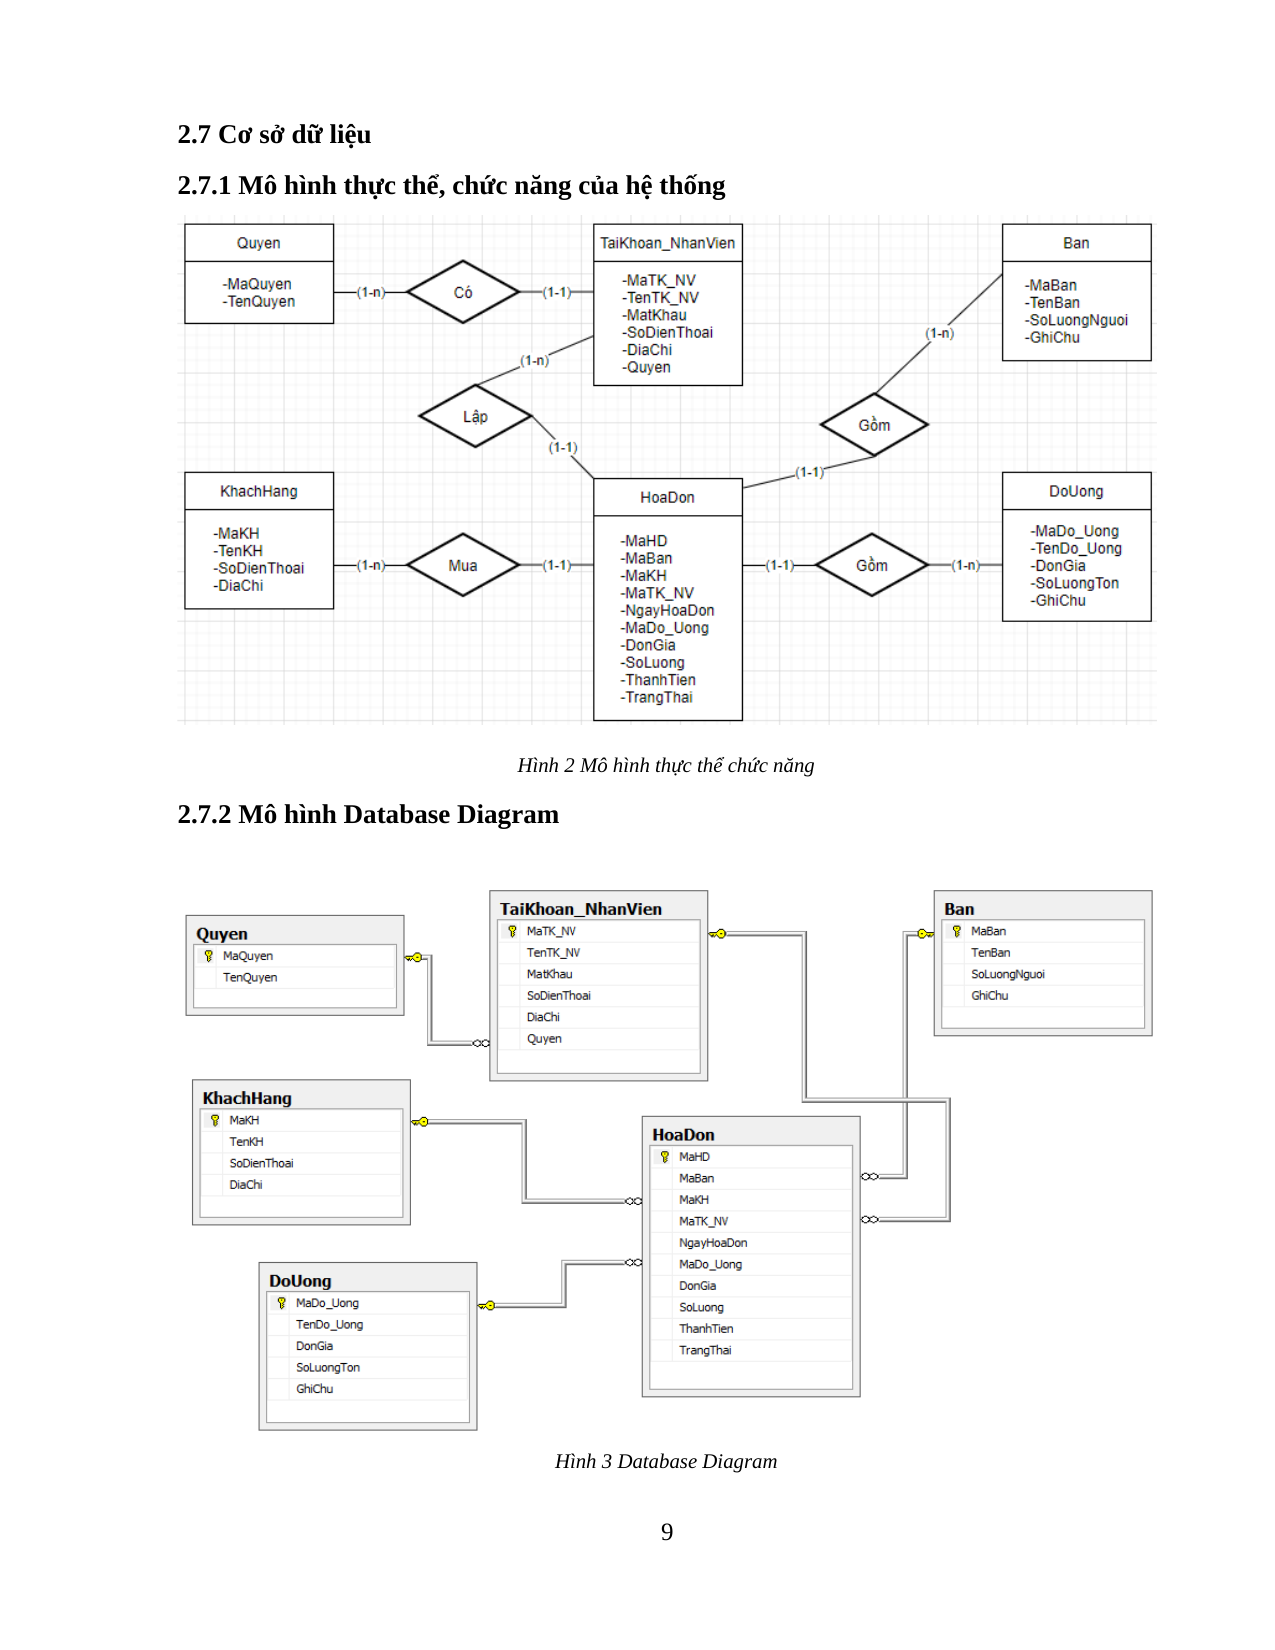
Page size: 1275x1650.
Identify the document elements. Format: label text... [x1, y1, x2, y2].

picture [177, 873, 1157, 1435]
subtitle 2.7.2 Mô hình Database Diagram [177, 798, 1157, 829]
text Hình 3 Database Diagram [177, 1449, 1157, 1473]
text Hình 2 Mô hình thực thể chức năng [177, 753, 1157, 777]
subtitle 2.7.1 Mô hình thực thể, chức năng của hệ thống [177, 169, 1157, 200]
picture [177, 215, 1157, 725]
subtitle 2.7 Cơ sở dữ liệu [177, 118, 1157, 149]
